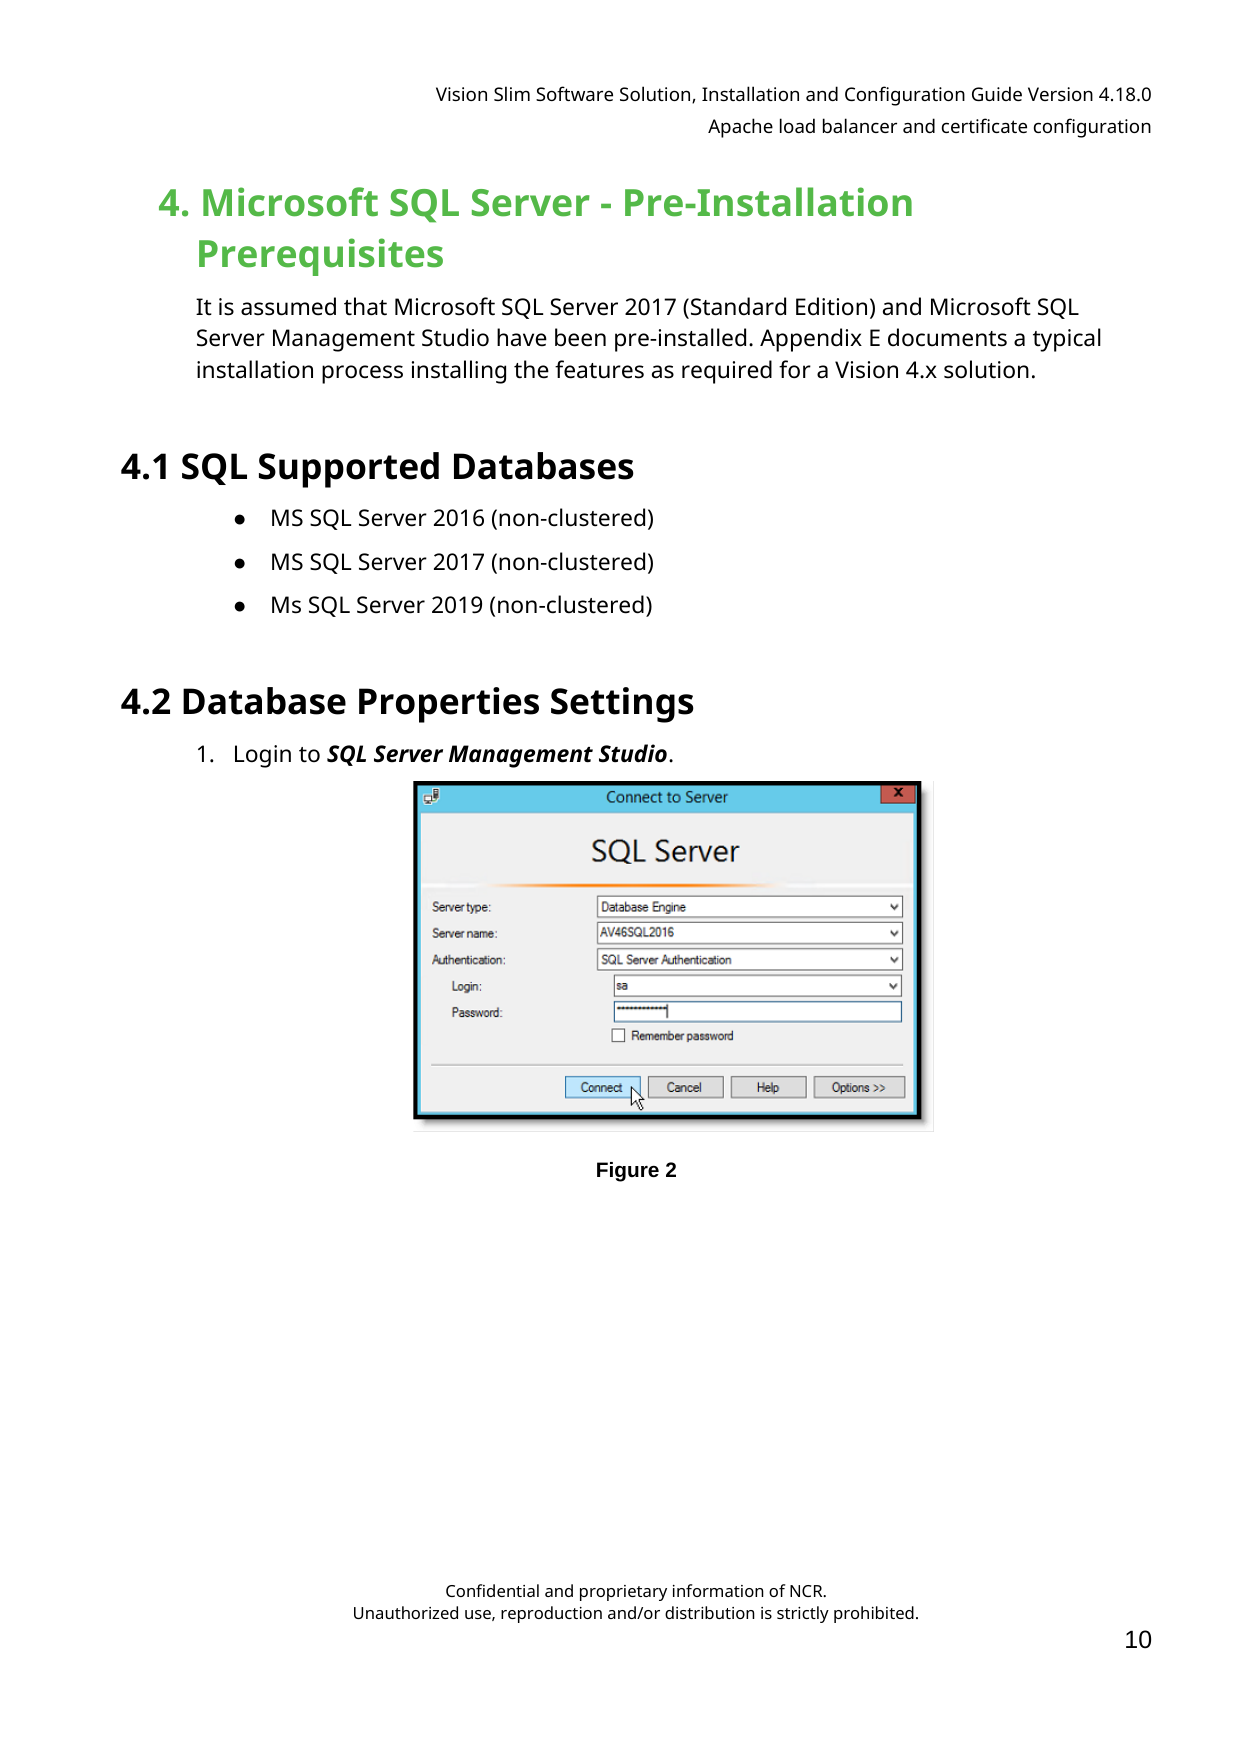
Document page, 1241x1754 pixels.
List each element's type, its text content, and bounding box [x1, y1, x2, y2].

list MS SQL Server 2016 (non-clustered) [233, 502, 1152, 533]
picture [413, 781, 935, 1133]
subtitle 4.1 SQL Supported Databases [121, 441, 1152, 489]
list Login to SQL Server Management Studio. [196, 738, 1152, 769]
title Microsoft SQL Server - Pre-Installation Prerequisites [158, 177, 1152, 279]
list Ms SQL Server 2019 (non-clustered) [233, 589, 1152, 621]
text Figure 2 [121, 1157, 1152, 1181]
text It is assumed that Microsoft SQL Server 2017 (Standard Edition) and Microsoft SQL Server Management Studio have been pre-installed. Appendix E documents a typical installation process installing the features as required for a Vision 4.x solution. [196, 291, 1152, 385]
subtitle 4.2 Database Properties Settings [121, 677, 1152, 725]
list MS SQL Server 2017 (non-clustered) [233, 546, 1152, 577]
